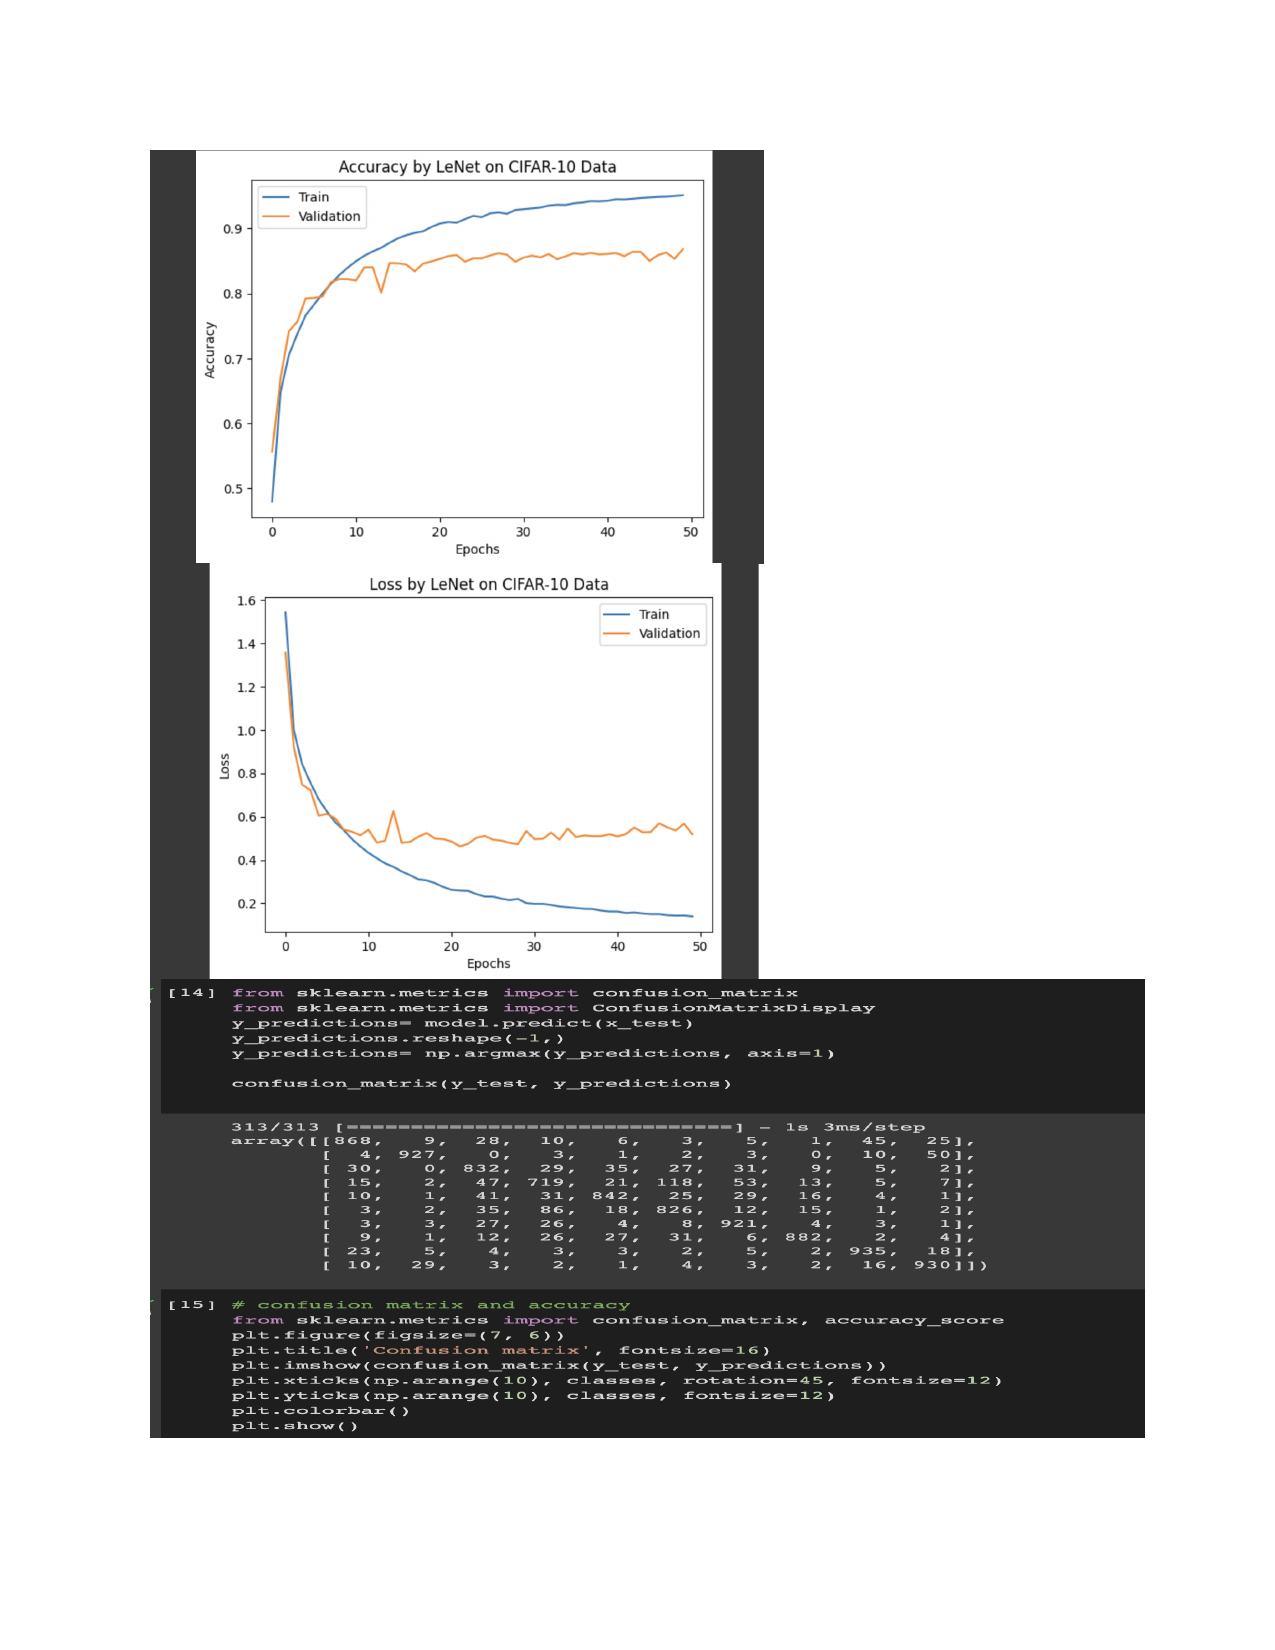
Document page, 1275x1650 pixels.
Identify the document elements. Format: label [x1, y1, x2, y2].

picture [150, 150, 1145, 1438]
